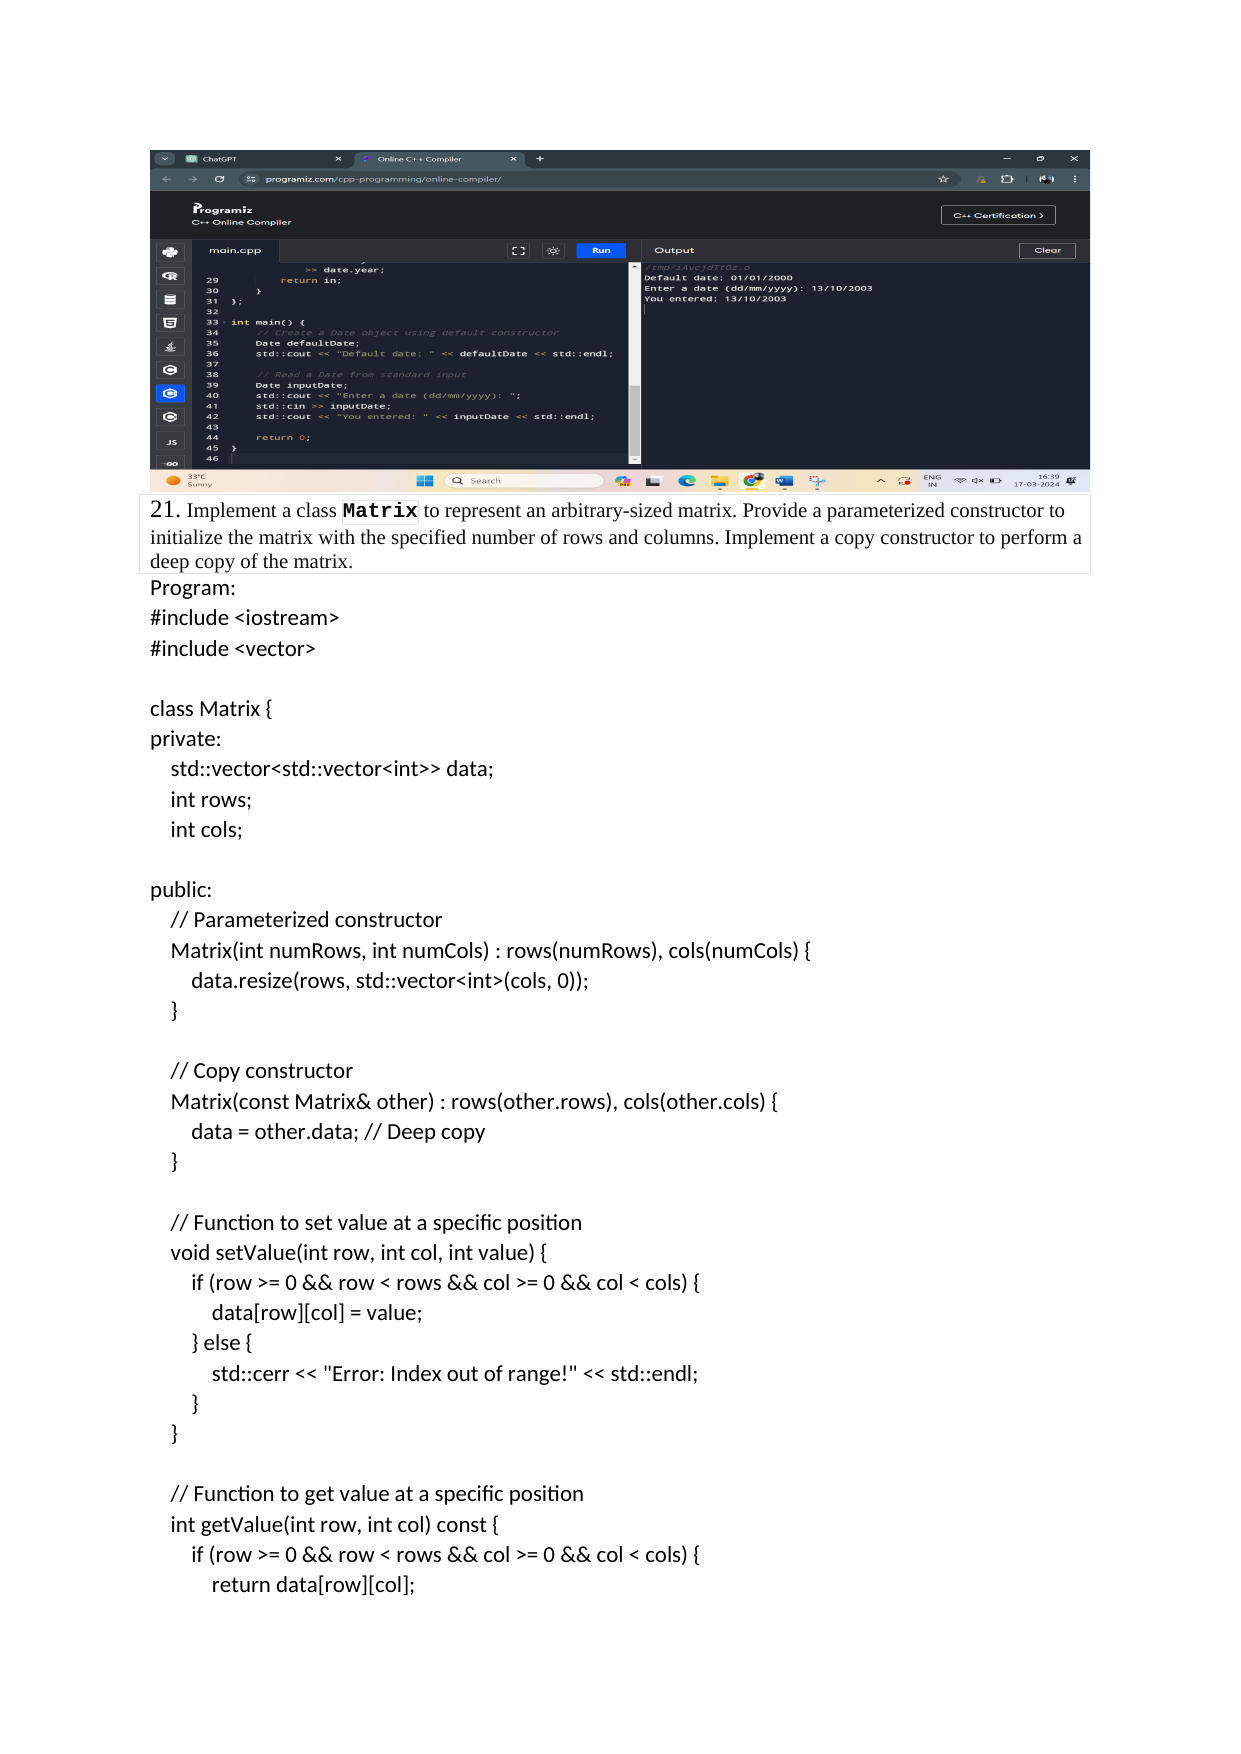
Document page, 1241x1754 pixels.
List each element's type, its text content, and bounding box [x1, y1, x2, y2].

text // Function to set value at a specific position [150, 1208, 1090, 1236]
text // Function to get value at a specific position [150, 1479, 1090, 1507]
text std::cerr << "Error: Index out of range!" << std::endl; [150, 1359, 1090, 1387]
text std::vector<std::vector<int>> data; [150, 754, 1090, 782]
text // Copy constructor [150, 1057, 1090, 1084]
text void setValue(int row, int col, int value) { [150, 1238, 1090, 1266]
text Program: [150, 574, 1090, 601]
text } [150, 996, 1090, 1024]
text data.resize(rows, std::vector<int>(cols, 0)); [150, 966, 1090, 994]
text int cols; [150, 815, 1090, 843]
text if (row >= 0 && row < rows && col >= 0 && col < cols) { [150, 1540, 1090, 1568]
text Matrix(const Matrix& other) : rows(other.rows), cols(other.cols) { [150, 1087, 1090, 1115]
text // Parameterized constructor [150, 906, 1090, 933]
text int getValue(int row, int col) const { [150, 1510, 1090, 1538]
text } else { [150, 1328, 1090, 1356]
text data = other.data; // Deep copy [150, 1117, 1090, 1145]
text } [150, 1147, 1090, 1175]
text int rows; [150, 785, 1090, 813]
text private: [150, 724, 1090, 752]
text #include <iostream> [150, 603, 1090, 631]
text } [150, 1419, 1090, 1447]
text } [150, 1389, 1090, 1417]
text 21. Implement a class Matrix to represent an arbitrary-sized matrix. Provide a parameterized constructor to initialize the matrix with the specified number of rows and columns. Implement a copy constructor to perform a deep copy of the matrix. [140, 495, 1090, 573]
text public: [150, 875, 1090, 903]
picture [150, 150, 1091, 492]
text data[row][col] = value; [150, 1298, 1090, 1326]
text #include <vector> [150, 634, 1090, 662]
text return data[row][col]; [150, 1570, 1090, 1598]
text if (row >= 0 && row < rows && col >= 0 && col < cols) { [150, 1268, 1090, 1296]
text Matrix(int numRows, int numCols) : rows(numRows), cols(numCols) { [150, 936, 1090, 964]
text class Matrix { [150, 694, 1090, 722]
